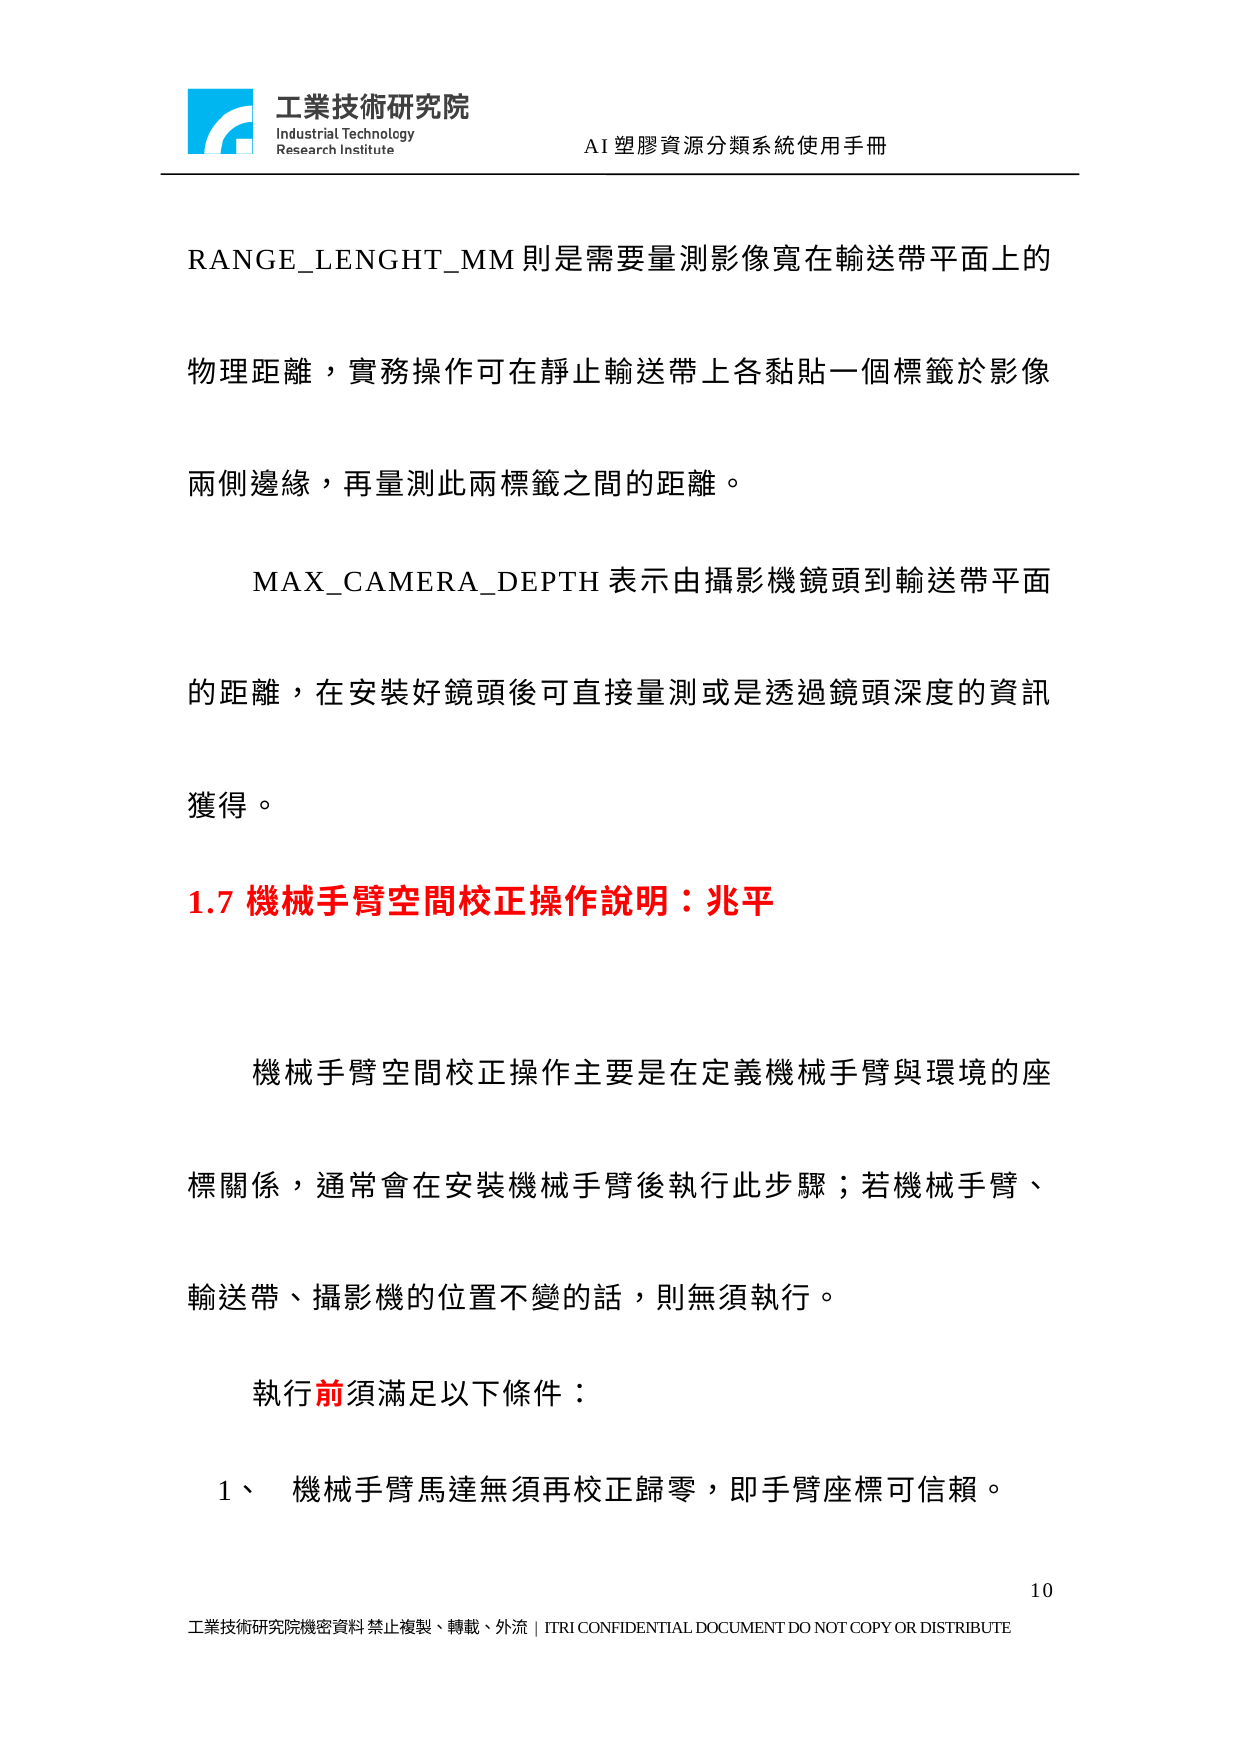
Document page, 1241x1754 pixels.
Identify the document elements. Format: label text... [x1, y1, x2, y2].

picture [205, 88, 469, 154]
text MAX_CAMERA_DEPTH表示由攝影機鏡頭到輸送帶平面的距離，在安裝好鏡頭後可直接量測或是透過鏡頭深度的資訊獲得。 [187, 541, 1053, 841]
text 機械手臂空間校正操作主要是在定義機械手臂與環境的座標關係，通常會在安裝機械手臂後執行此步驟；若機械手臂、輸送帶、攝影機的位置不變的話，則無須執行。 [187, 1033, 1053, 1333]
text 執行前須滿足以下條件： [187, 1354, 1053, 1429]
subtitle 1.7 機械手臂空間校正操作說明：兆平 [187, 862, 1053, 937]
list 機械手臂馬達無須再校正歸零，即手臂座標可信賴。 [217, 1451, 1053, 1526]
